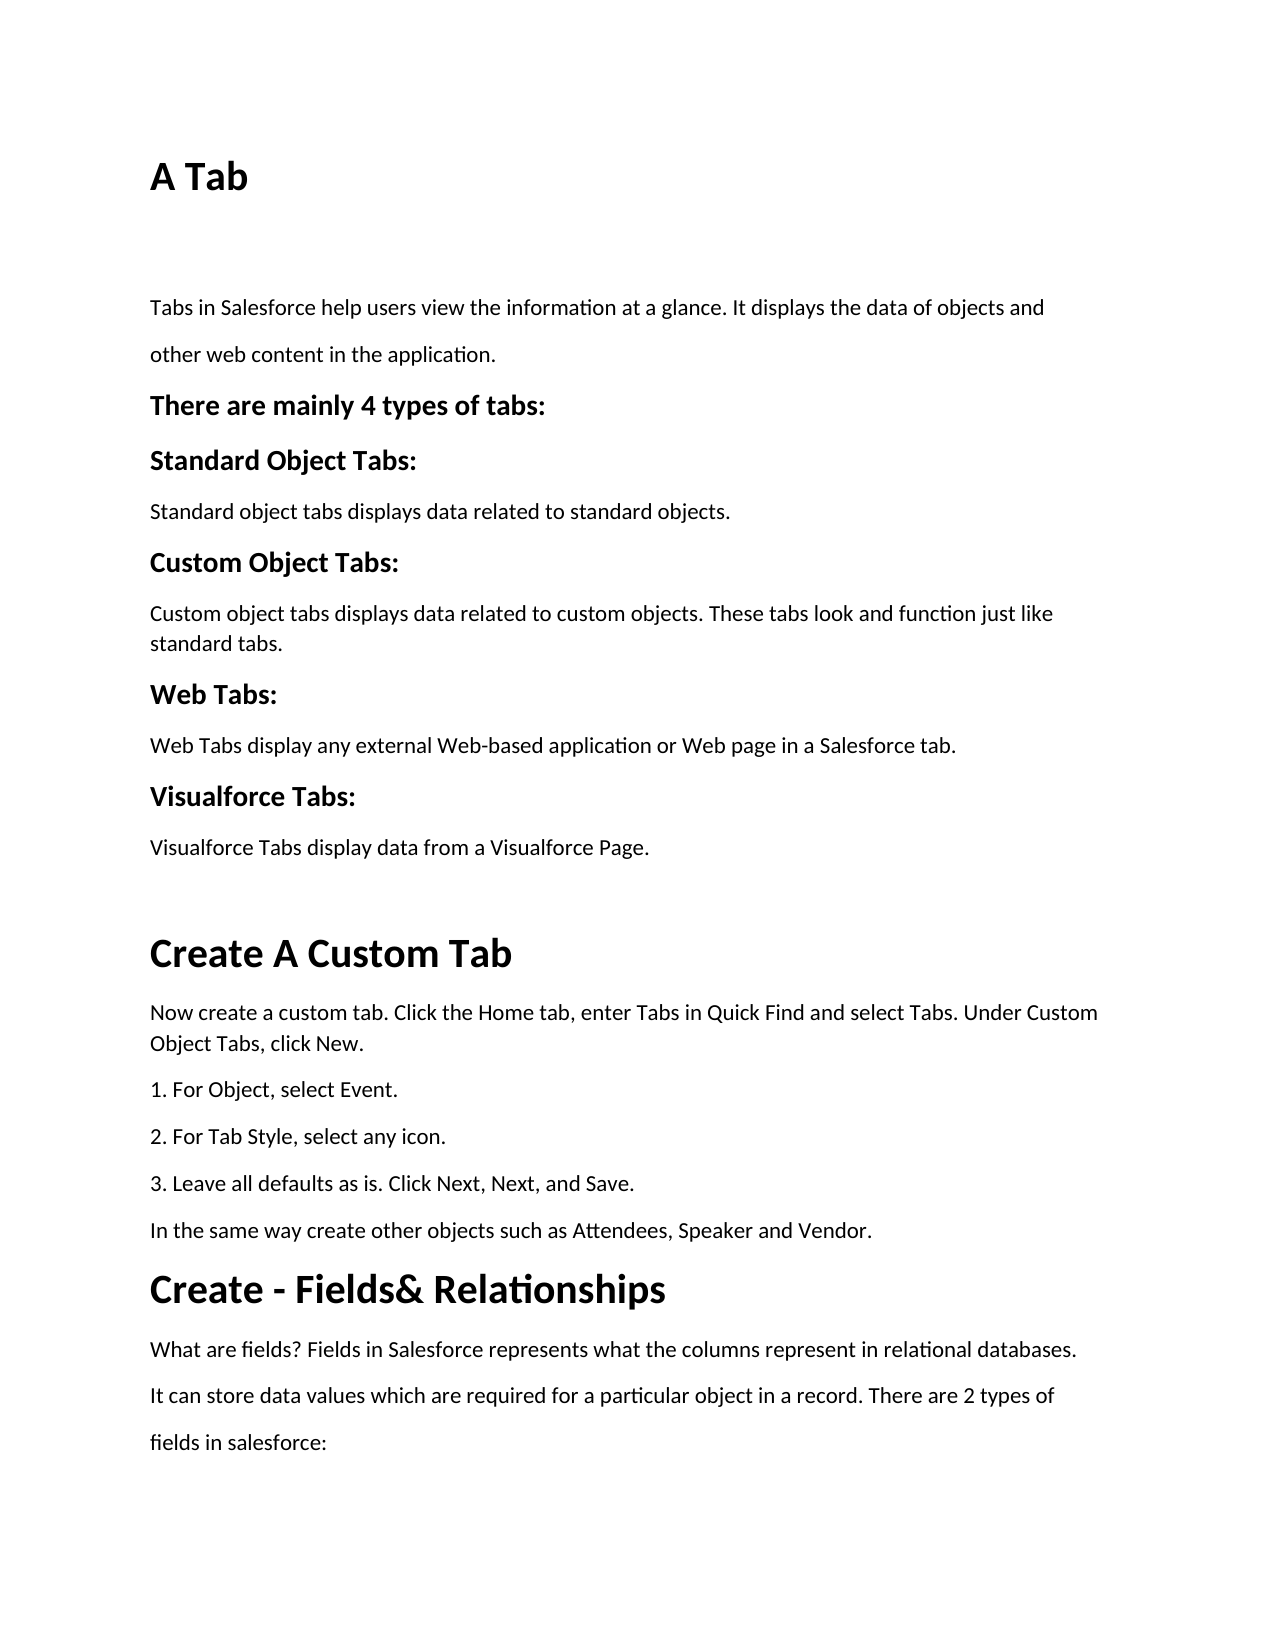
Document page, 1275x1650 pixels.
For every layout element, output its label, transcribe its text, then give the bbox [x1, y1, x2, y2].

text Standard Object Tabs: [150, 442, 1125, 478]
text other web content in the application. [150, 340, 1125, 368]
text A Tab [150, 150, 1125, 201]
text Create - Fields& Relationships [150, 1263, 1125, 1314]
text It can store data values which are required for a particular object in a record. There are 2 types of [150, 1382, 1125, 1409]
text Now create a custom tab. Click the Home tab, enter Tabs in Quick Find and select Tabs. Under Custom Object Tabs, click New. [150, 998, 1125, 1057]
text In the same way create other objects such as Attendees, Speaker and Vendor. [150, 1216, 1125, 1244]
text What are fields? Fields in Salesforce represents what the columns represent in relational databases. [150, 1335, 1125, 1363]
text Custom Object Tabs: [150, 544, 1125, 579]
text Custom object tabs displays data related to custom objects. These tabs look and function just like standard tabs. [150, 599, 1125, 657]
text Create A Custom Tab [150, 927, 1125, 978]
text Standard object tabs displays data related to standard objects. [150, 497, 1125, 525]
text 3. Leave all defaults as is. Click Next, Next, and Save. [150, 1169, 1125, 1197]
text Web Tabs display any external Web-based application or Web page in a Salesforce tab. [150, 731, 1125, 759]
text 2. For Tab Style, select any icon. [150, 1122, 1125, 1151]
text Visualforce Tabs display data from a Visualforce Page. [150, 833, 1125, 861]
text Visualforce Tabs: [150, 778, 1125, 814]
text There are mainly 4 types of tabs: [150, 387, 1125, 422]
text 1. For Object, select Event. [150, 1076, 1125, 1104]
text Web Tabs: [150, 676, 1125, 712]
text Tabs in Salesforce help users view the information at a glance. It displays the data of objects and [150, 293, 1125, 321]
text fields in salesforce: [150, 1428, 1125, 1456]
